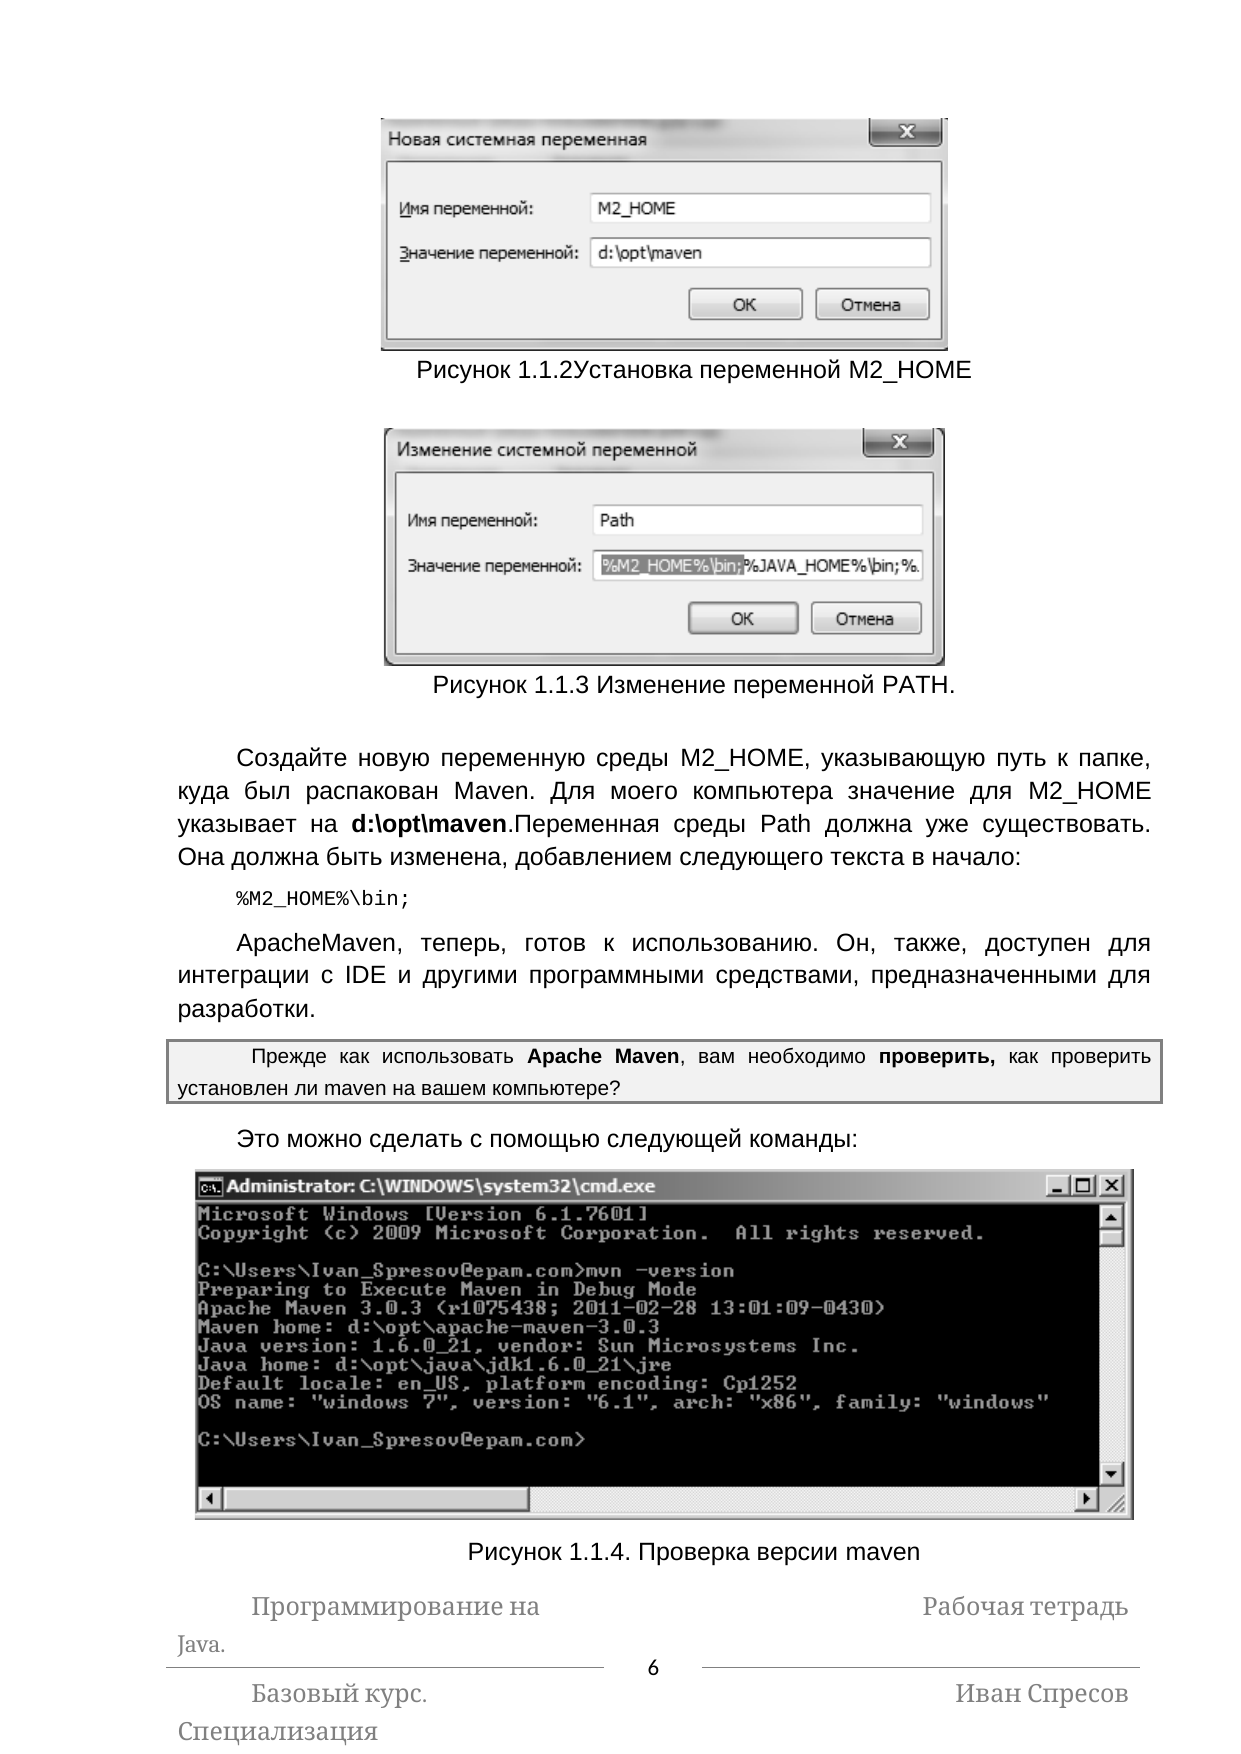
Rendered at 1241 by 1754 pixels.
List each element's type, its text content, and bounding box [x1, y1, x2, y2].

text Рисунок 1.1.3 Изменение переменной PATH. [177, 670, 1152, 699]
text %M2_HOME%\bin; [177, 888, 1152, 911]
text Прежде как использовать Apache Maven, вам необходимо проверить, как проверить установлен ли maven на вашем компьютере? [169, 1042, 1160, 1101]
text Это можно сделать с помощью следующей команды: [177, 1124, 1152, 1153]
text Рисунок 1.1.2Установка переменной M2_HOME [177, 355, 1152, 384]
text ApacheMaven, теперь, готов к использованию. Он, также, доступен для интеграции с IDE и другими программными средствами, предназначенными для разработки. [177, 927, 1152, 1022]
text Создайте новую переменную среды M2_HOME, указывающую путь к папке, куда был распакован Maven. Для моего компьютера значение для M2_HOME указывает на d:\opt\maven.Переменная среды Path должна уже существовать. Она должна быть изменена, добавлением следующего текста в начало: [177, 743, 1152, 871]
text Рисунок 1.1.4. Проверка версии maven [177, 1537, 1152, 1565]
